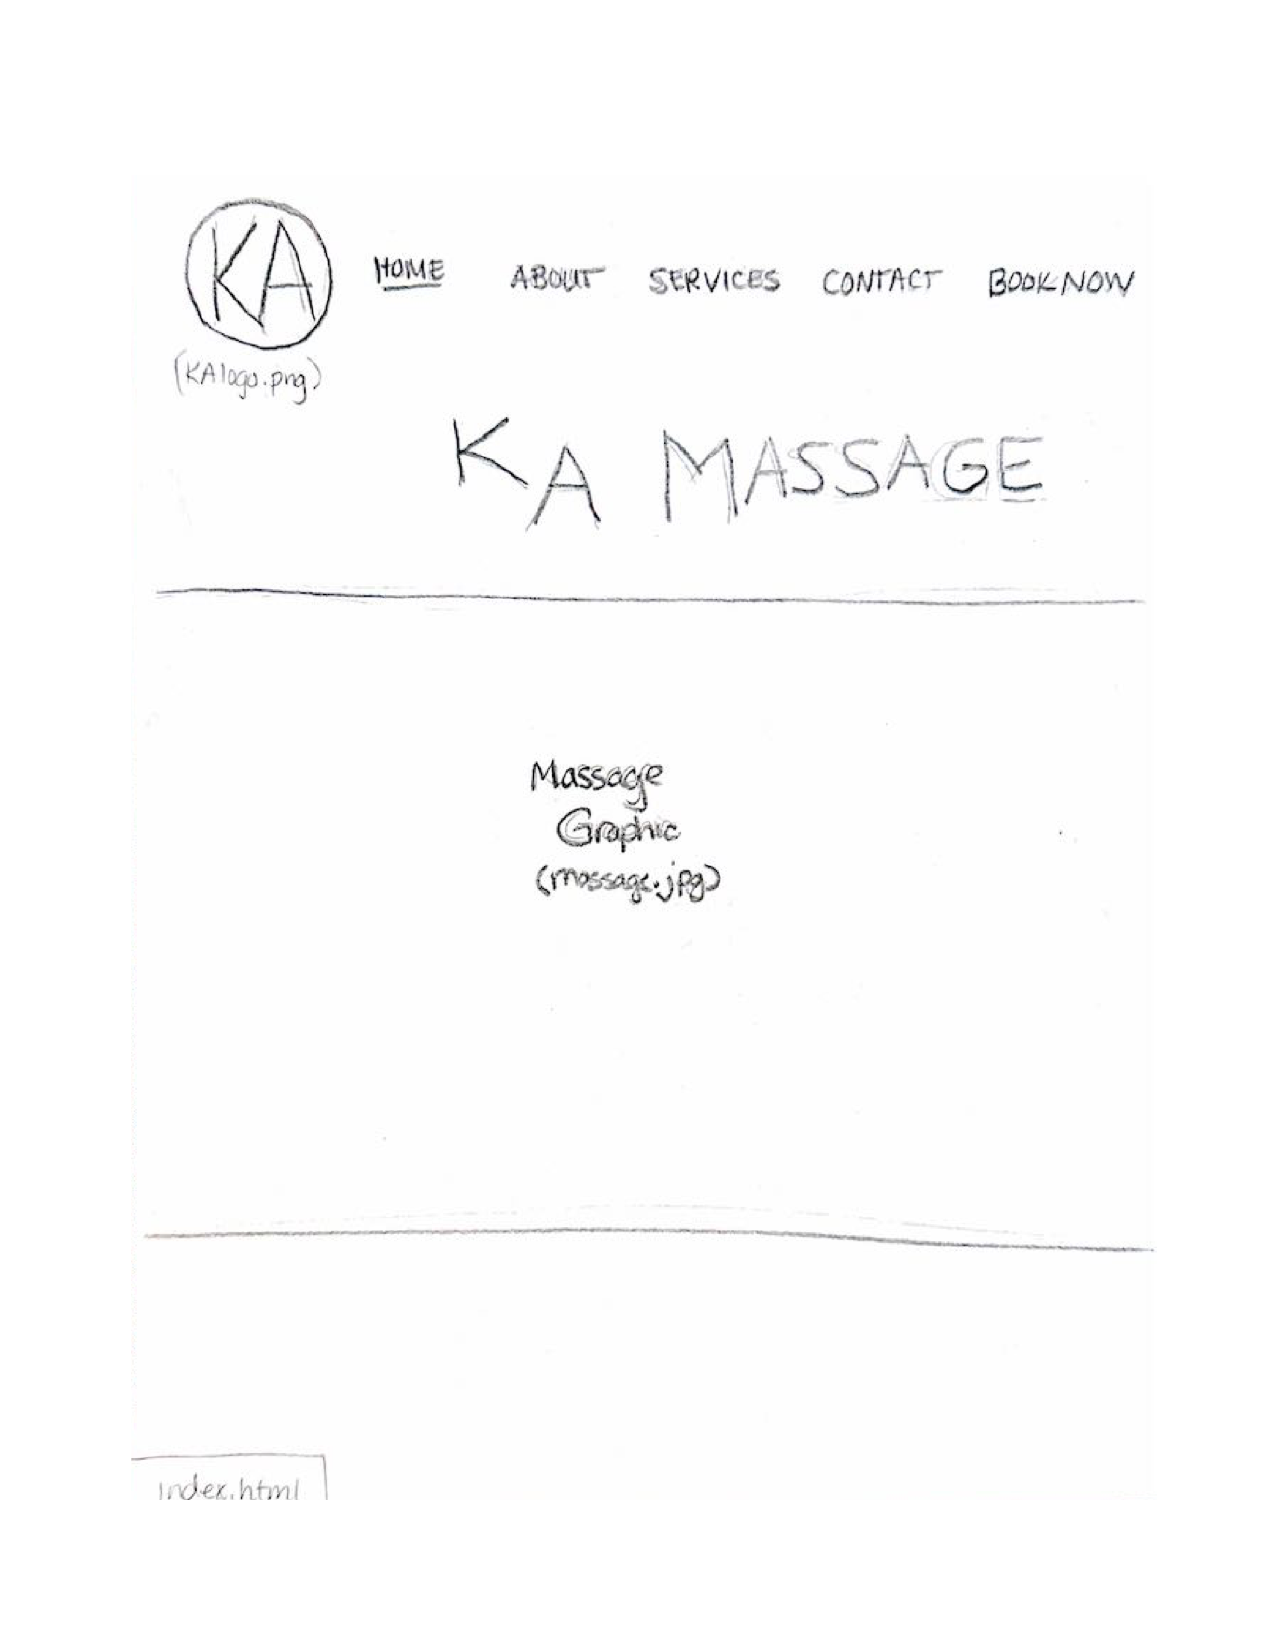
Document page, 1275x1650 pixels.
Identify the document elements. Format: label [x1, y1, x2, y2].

picture [131, 175, 1168, 1500]
